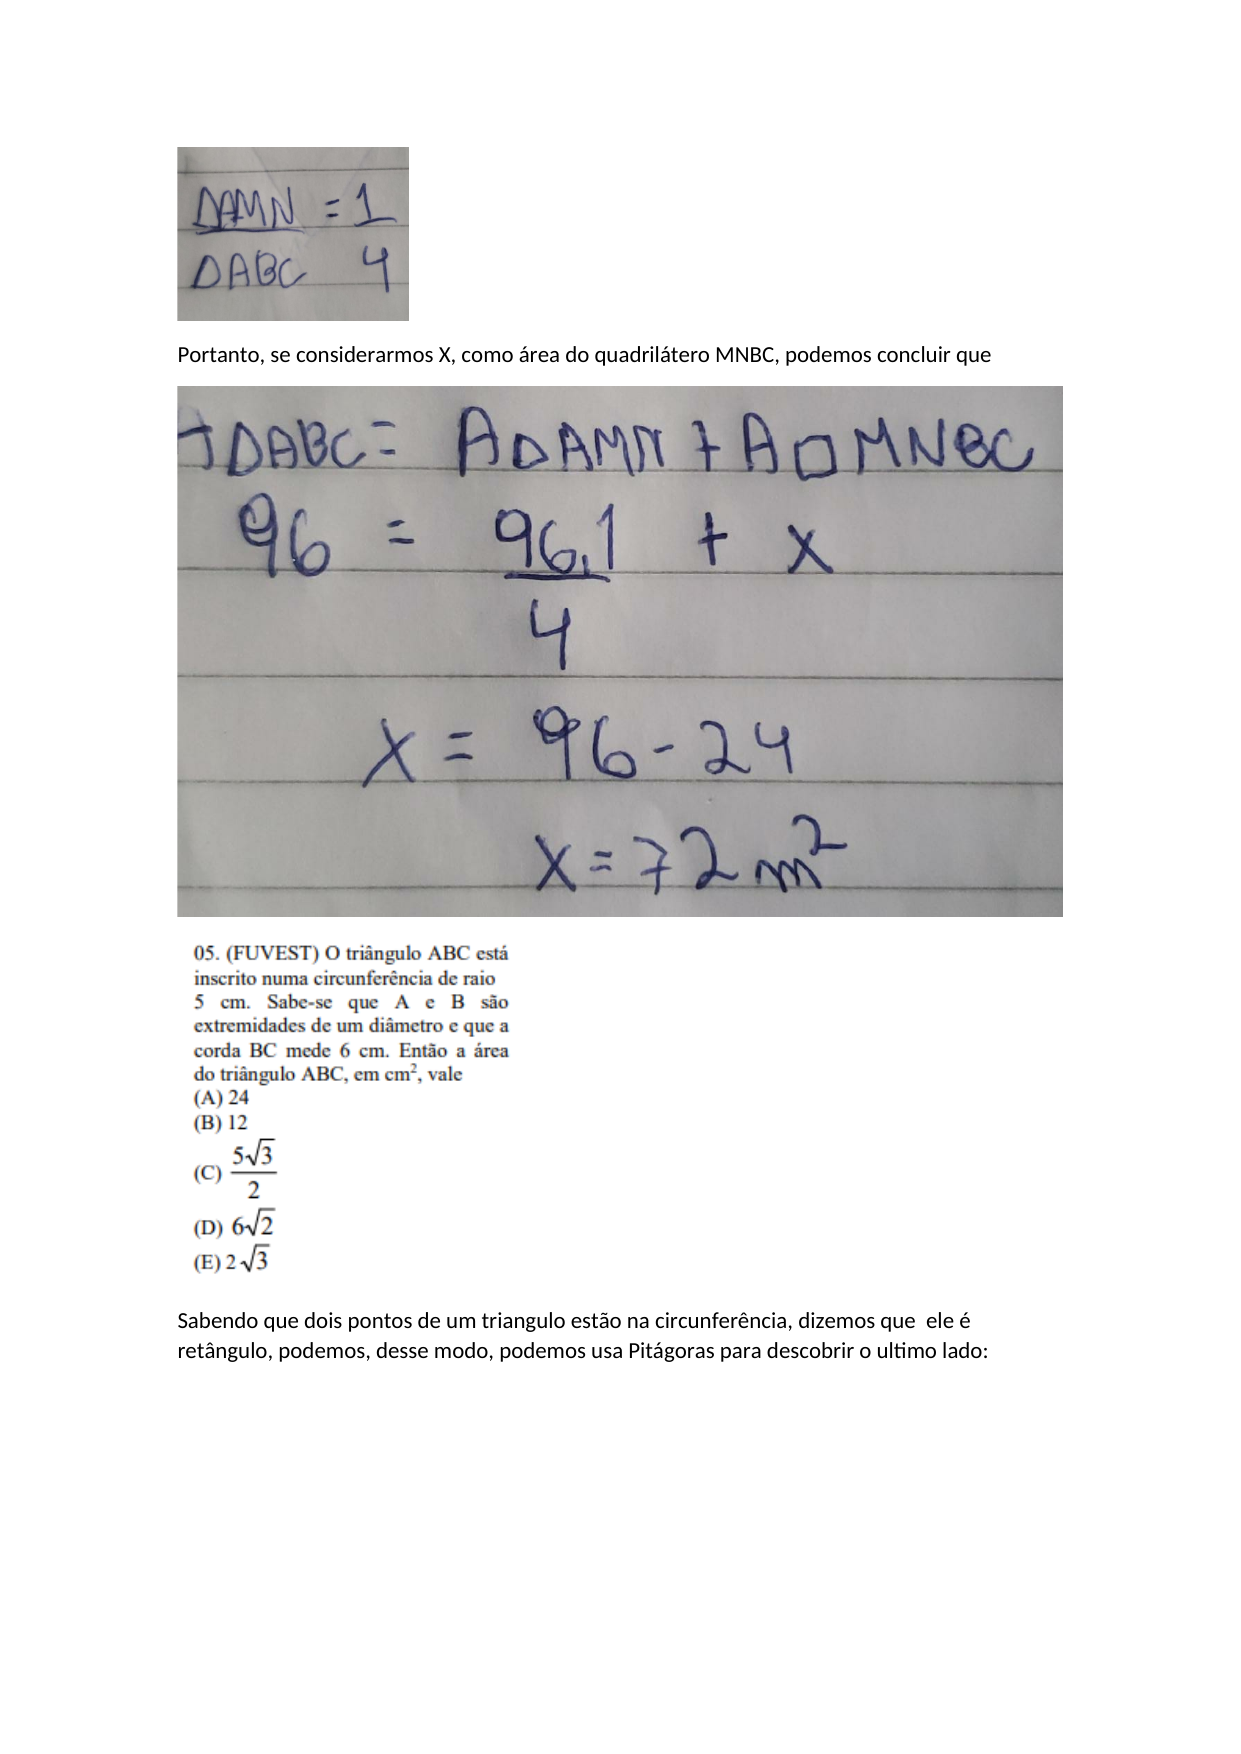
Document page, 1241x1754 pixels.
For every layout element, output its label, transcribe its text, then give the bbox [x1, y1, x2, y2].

picture [177, 935, 525, 1288]
text Portanto, se considerarmos X, como área do quadrilátero MNBC, podemos concluir que [177, 340, 1063, 368]
text Sabendo que dois pontos de um triangulo estão na circunferência, dizemos que ele é retângulo, podemos, desse modo, podemos usa Pitágoras para descobrir o ultimo lado: [177, 1306, 1063, 1364]
picture [177, 386, 1063, 917]
picture [177, 147, 409, 321]
